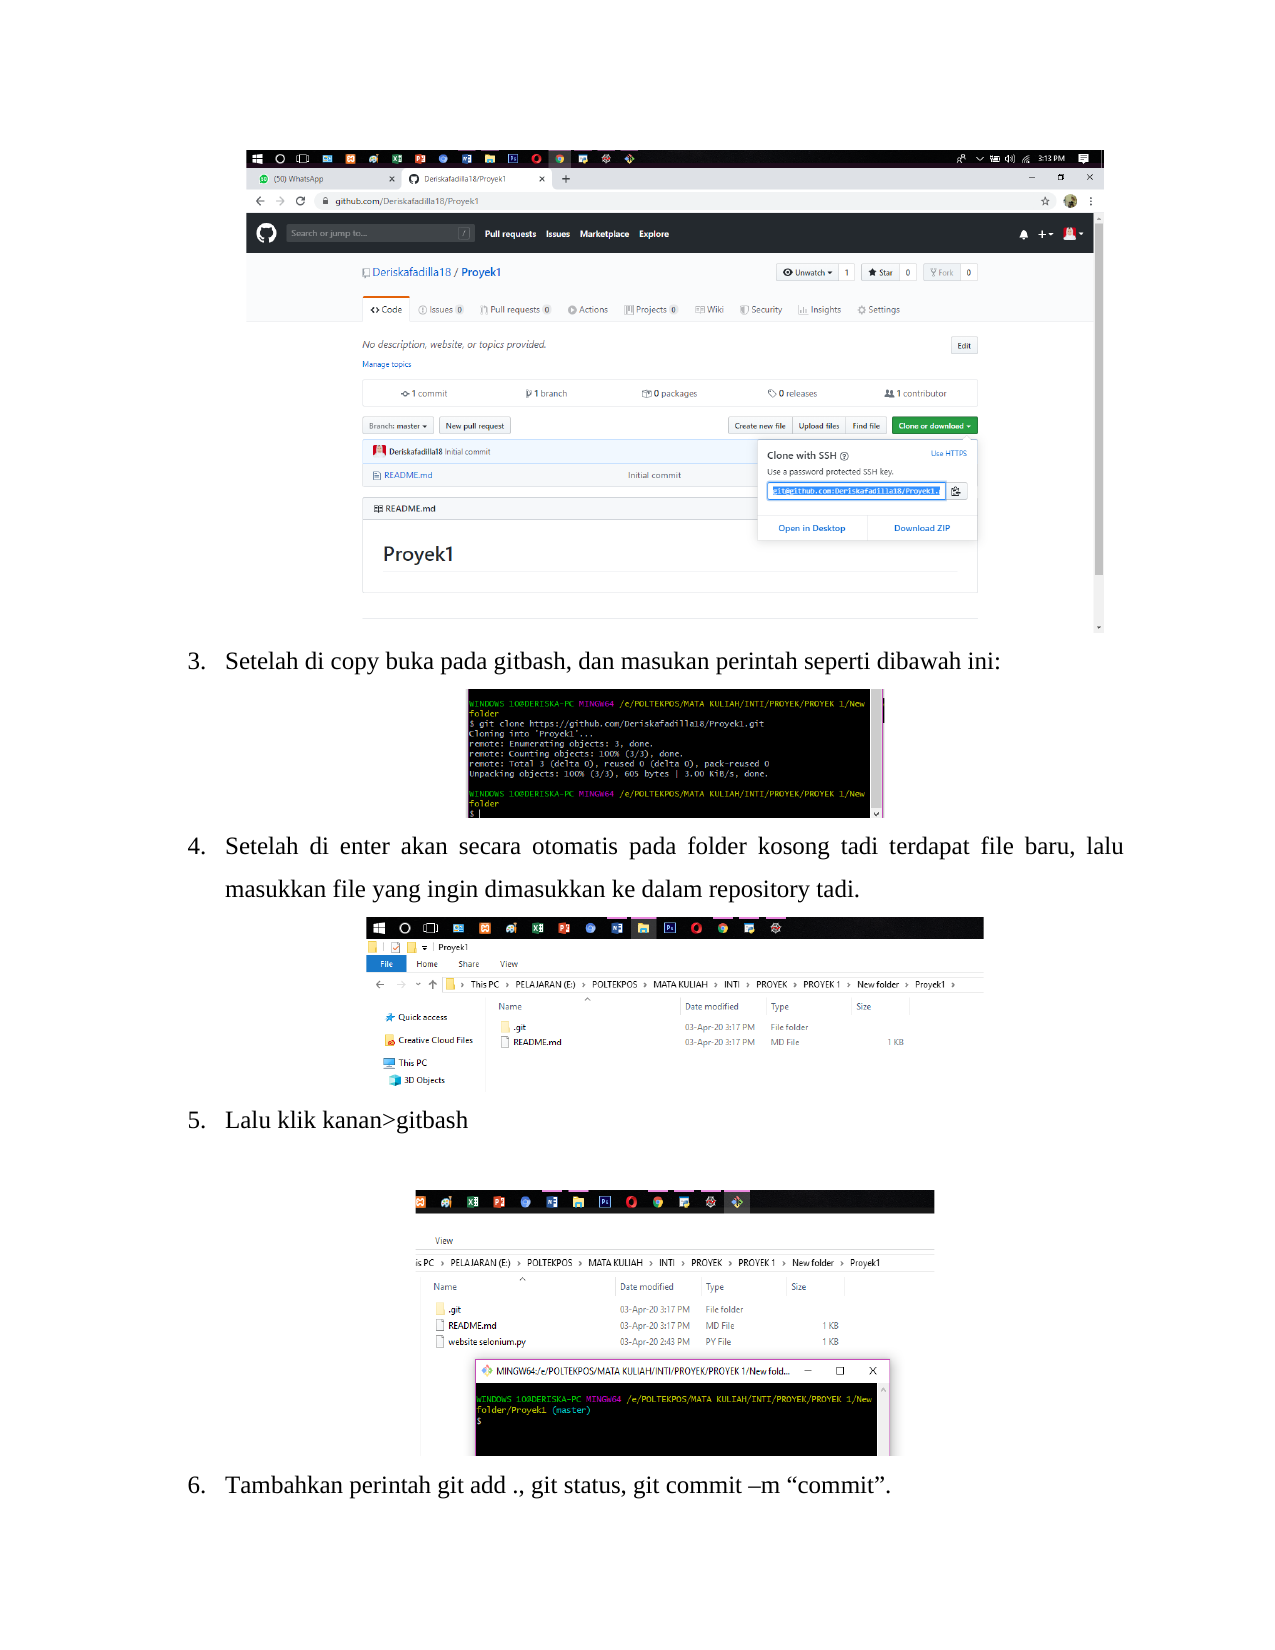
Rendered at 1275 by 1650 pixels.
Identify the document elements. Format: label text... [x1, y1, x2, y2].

picture [465, 689, 885, 818]
list Setelah di enter akan secara otomatis pada folder kosong tadi terdapat file baru, lalu masukkan file yang ingin dimasukkan ke dalam repository tadi. [187, 831, 1125, 903]
list Lalu klik kanan>gitbash [187, 1105, 1125, 1134]
list Tambahkan perintah git add ., git status, git commit –m “commit”. [187, 1470, 1125, 1498]
picture [415, 1190, 935, 1456]
picture [366, 917, 984, 1092]
picture [246, 150, 1104, 633]
list Setelah di copy buka pada gitbash, dan masukan perintah seperti dibawah ini: [187, 646, 1125, 675]
